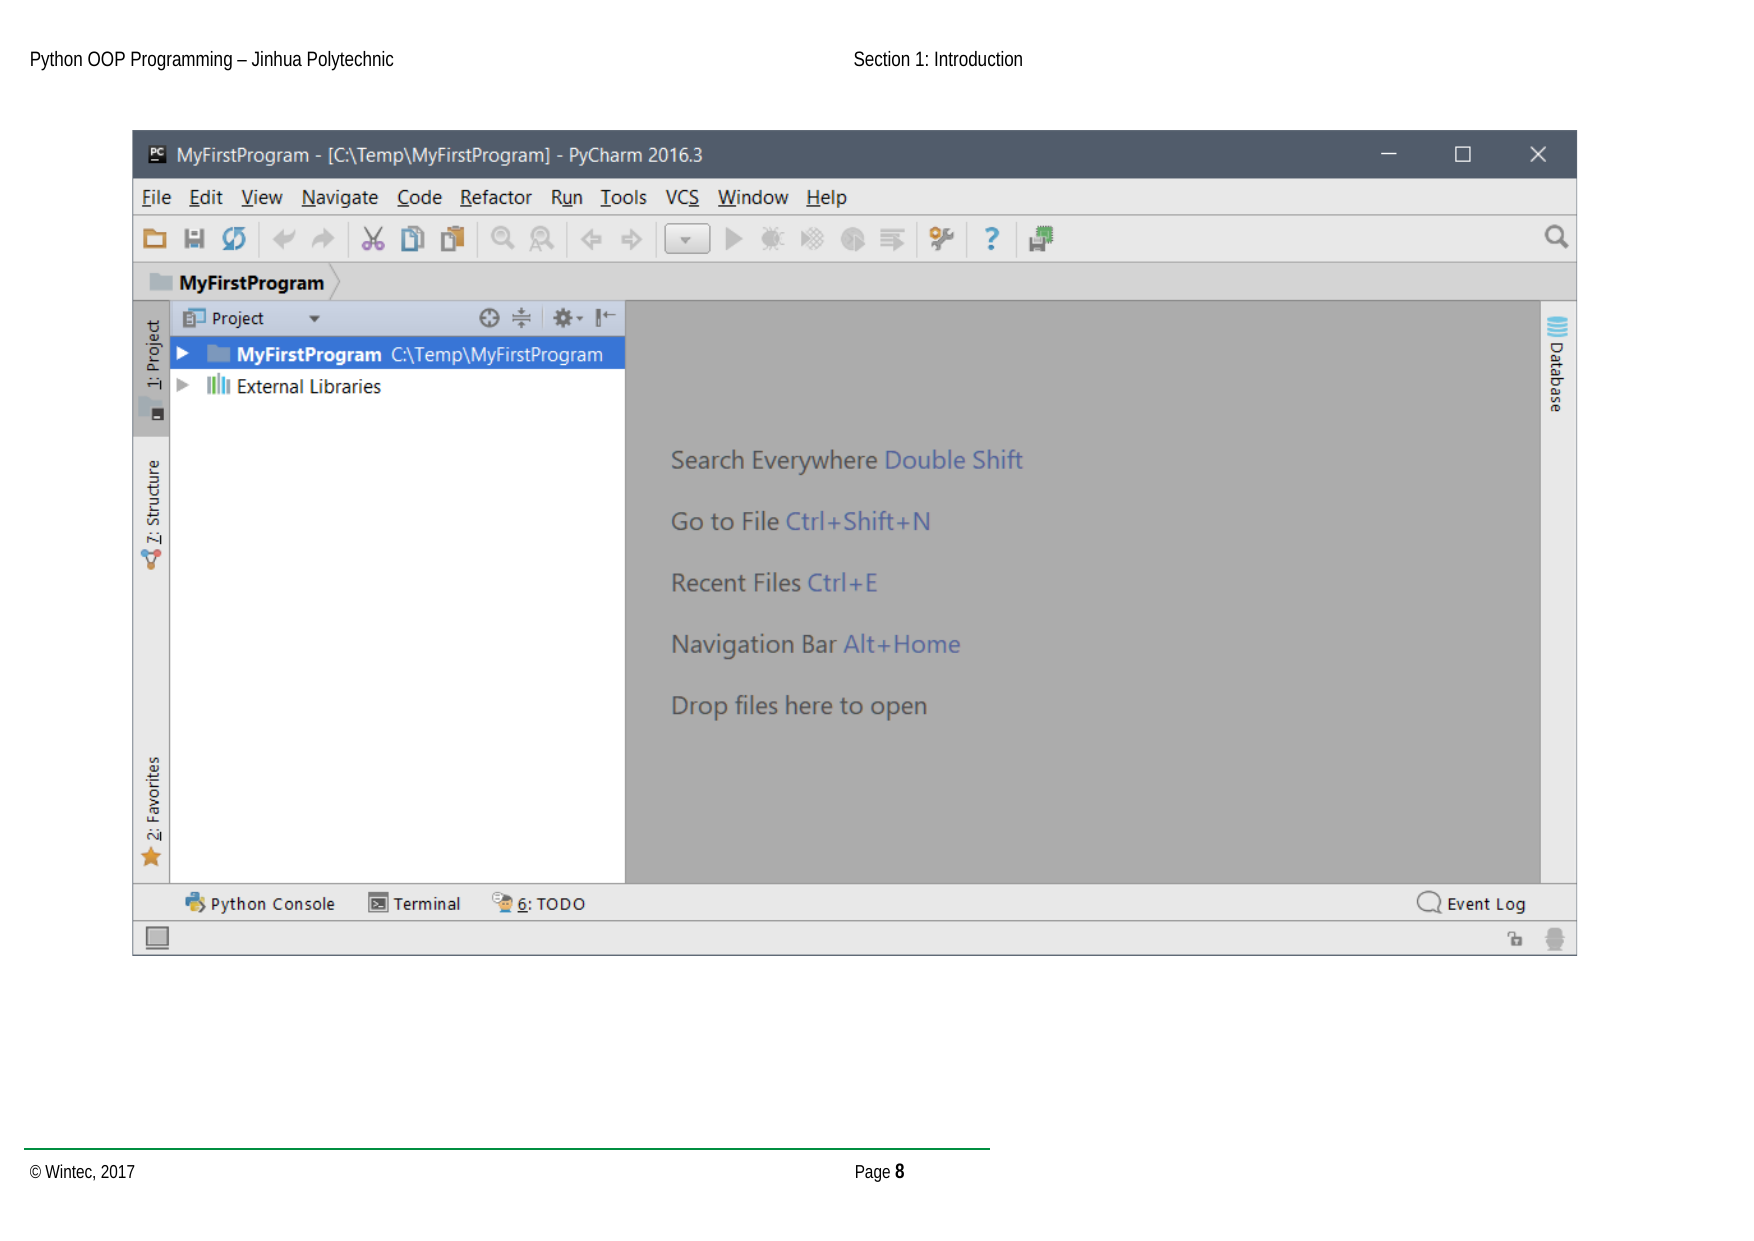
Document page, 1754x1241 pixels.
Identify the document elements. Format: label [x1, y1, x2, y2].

picture [132, 130, 1578, 956]
